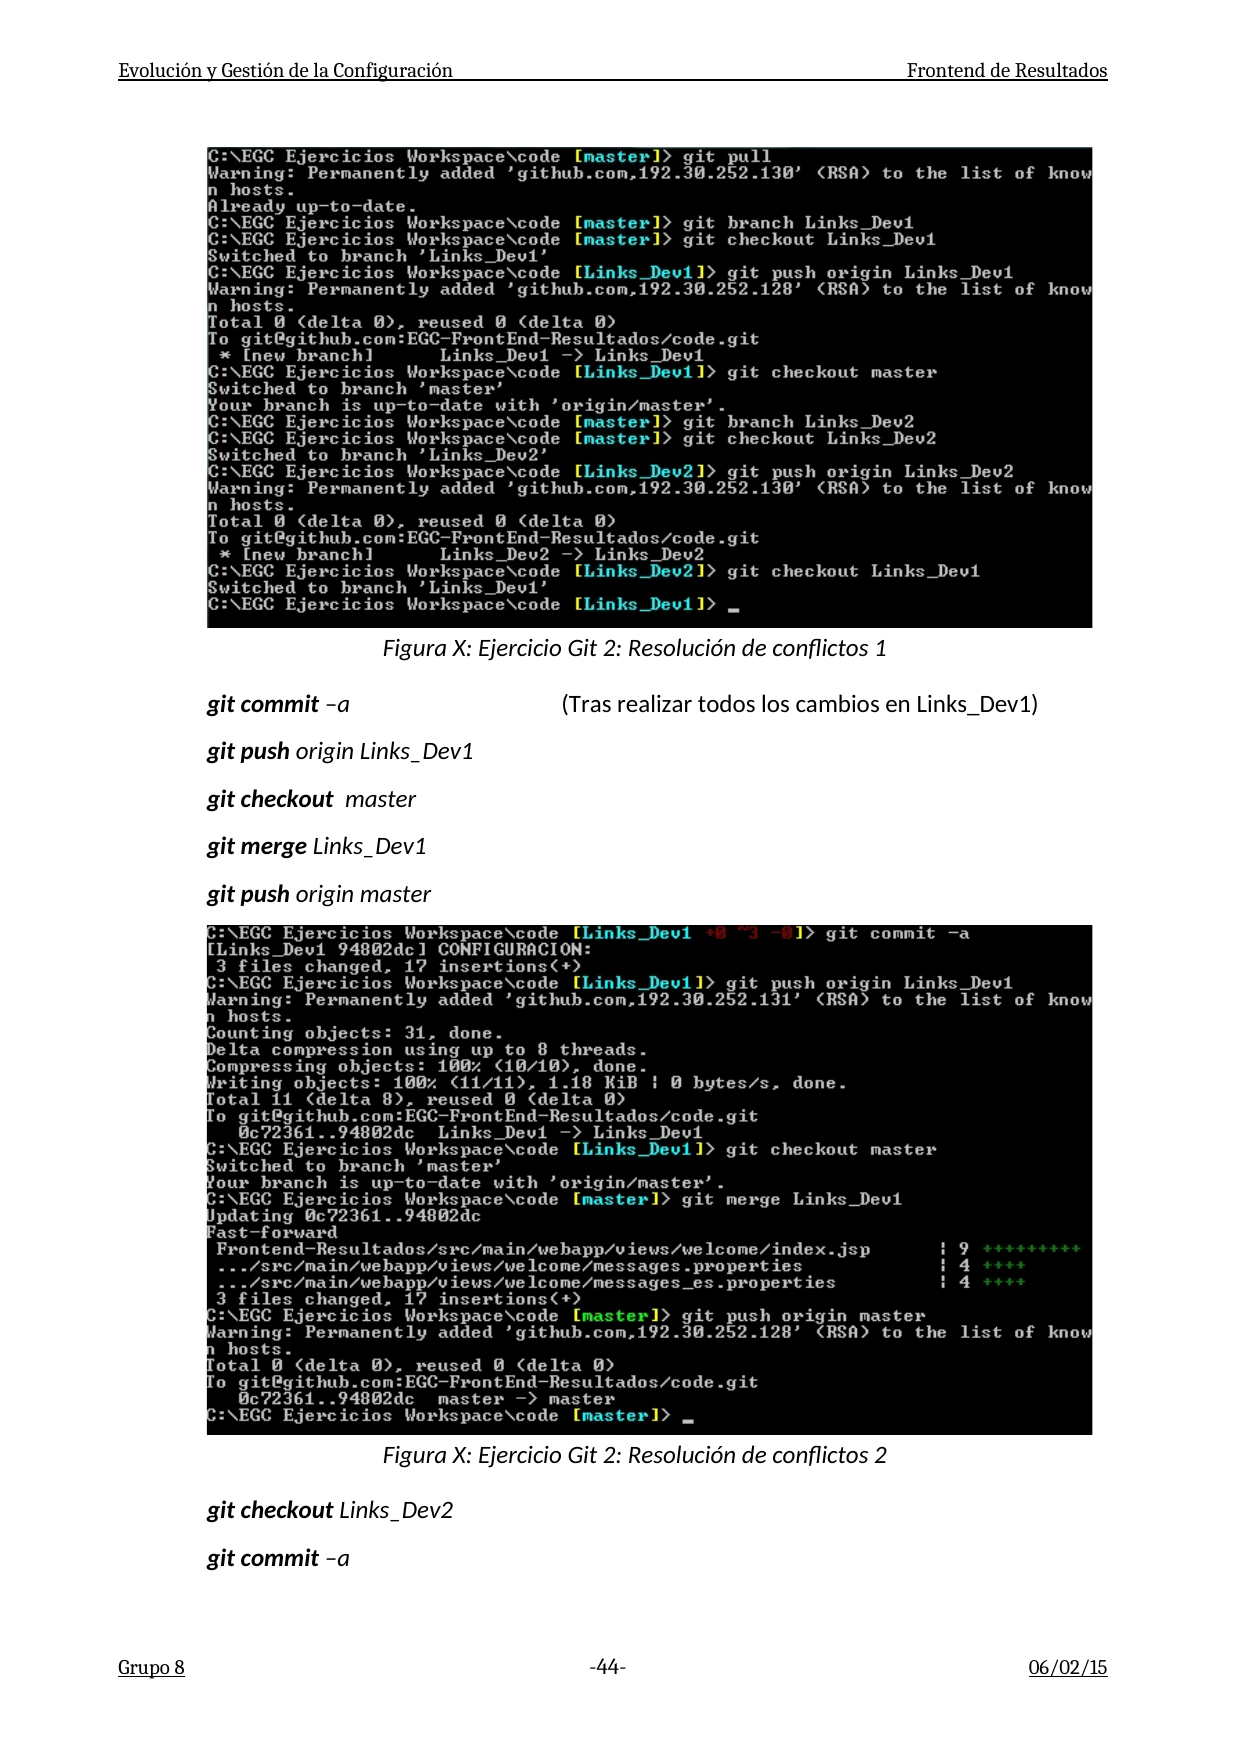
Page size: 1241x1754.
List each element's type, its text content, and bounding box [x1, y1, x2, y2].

text git commit –a [207, 1542, 1063, 1573]
text git push origin Links_Dev1 [207, 735, 1063, 766]
text git checkout master [207, 783, 1063, 813]
text Figura X: Ejercicio Git 2: Resolución de conflictos 1 [207, 632, 1063, 662]
text git commit –a (Tras realizar todos los cambios en Links_Dev1) [207, 688, 1063, 718]
text git push origin master [207, 878, 1063, 908]
text Figura X: Ejercicio Git 2: Resolución de conflictos 2 [207, 1439, 1063, 1469]
picture [206, 925, 1093, 1435]
picture [206, 147, 1093, 628]
text git merge Links_Dev1 [207, 830, 1063, 861]
text git checkout Links_Dev2 [207, 1495, 1063, 1525]
